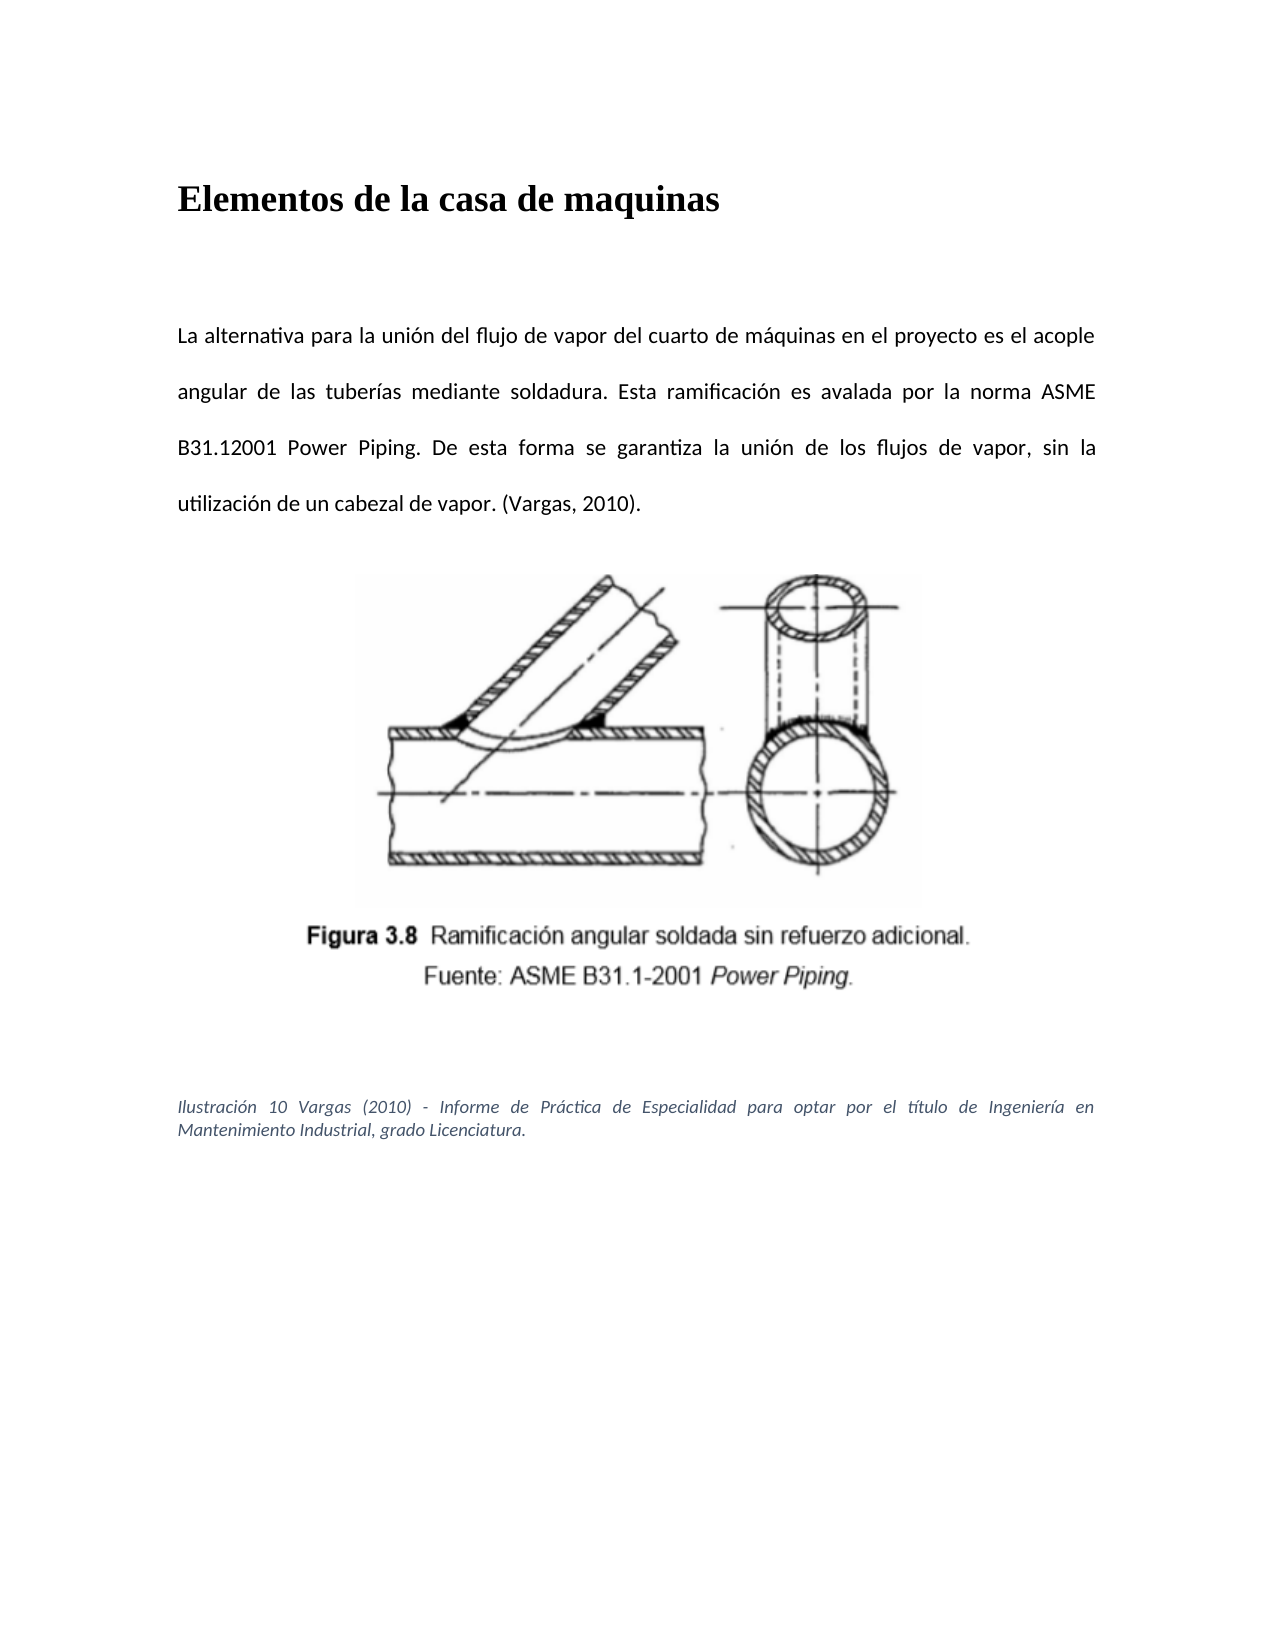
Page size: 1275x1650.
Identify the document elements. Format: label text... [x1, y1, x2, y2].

picture [177, 574, 1098, 1023]
subtitle Elementos de la casa de maquinas [177, 177, 1098, 220]
subtitle La alternativa para la unión del flujo de vapor del cuarto de máquinas en el proyecto es el acople angular de las tuberías mediante soldadura. Esta ramificación es avalada por la norma ASME B31.12001 Power Piping. De esta forma se garantiza la unión de los flujos de vapor, sin la utilización de un cabezal de vapor. (Vargas, 2010). [177, 321, 1098, 517]
